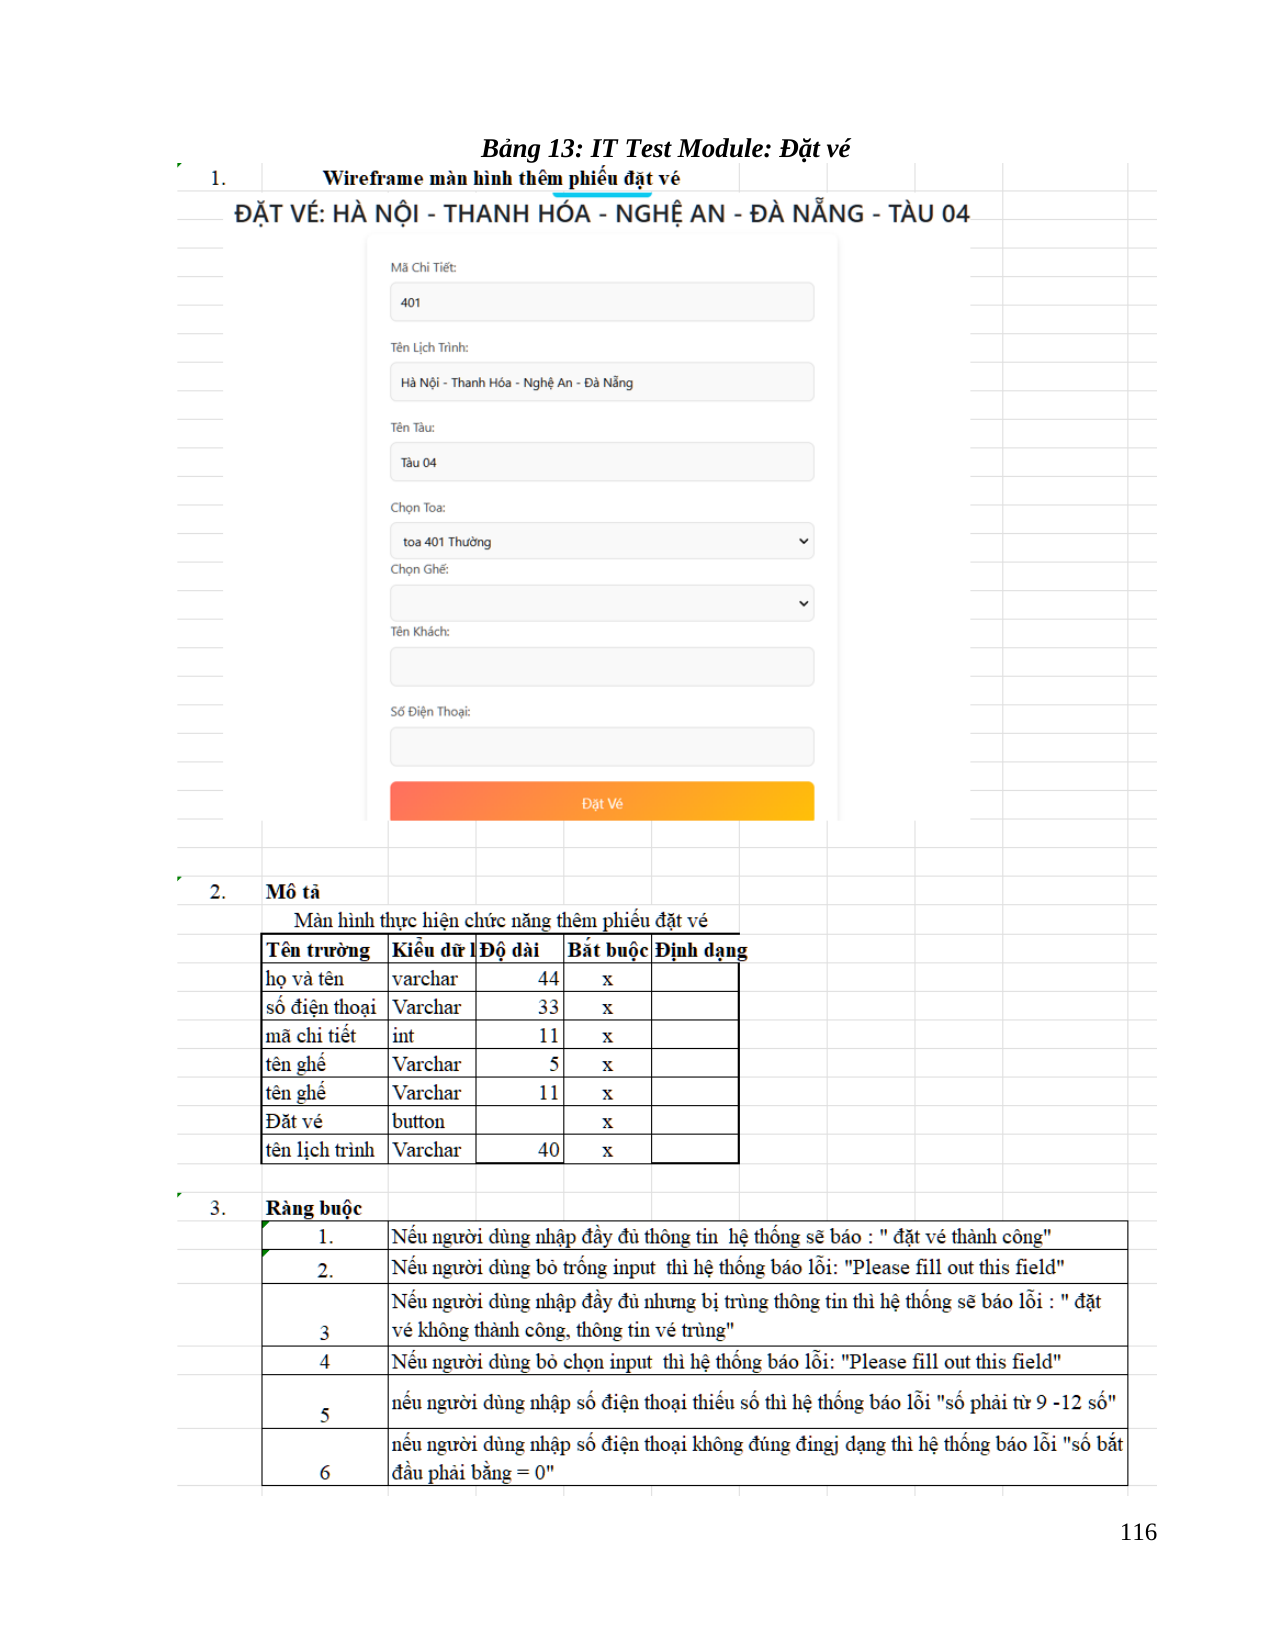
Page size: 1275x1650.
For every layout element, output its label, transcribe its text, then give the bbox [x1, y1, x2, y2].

picture [177, 163, 1157, 1496]
